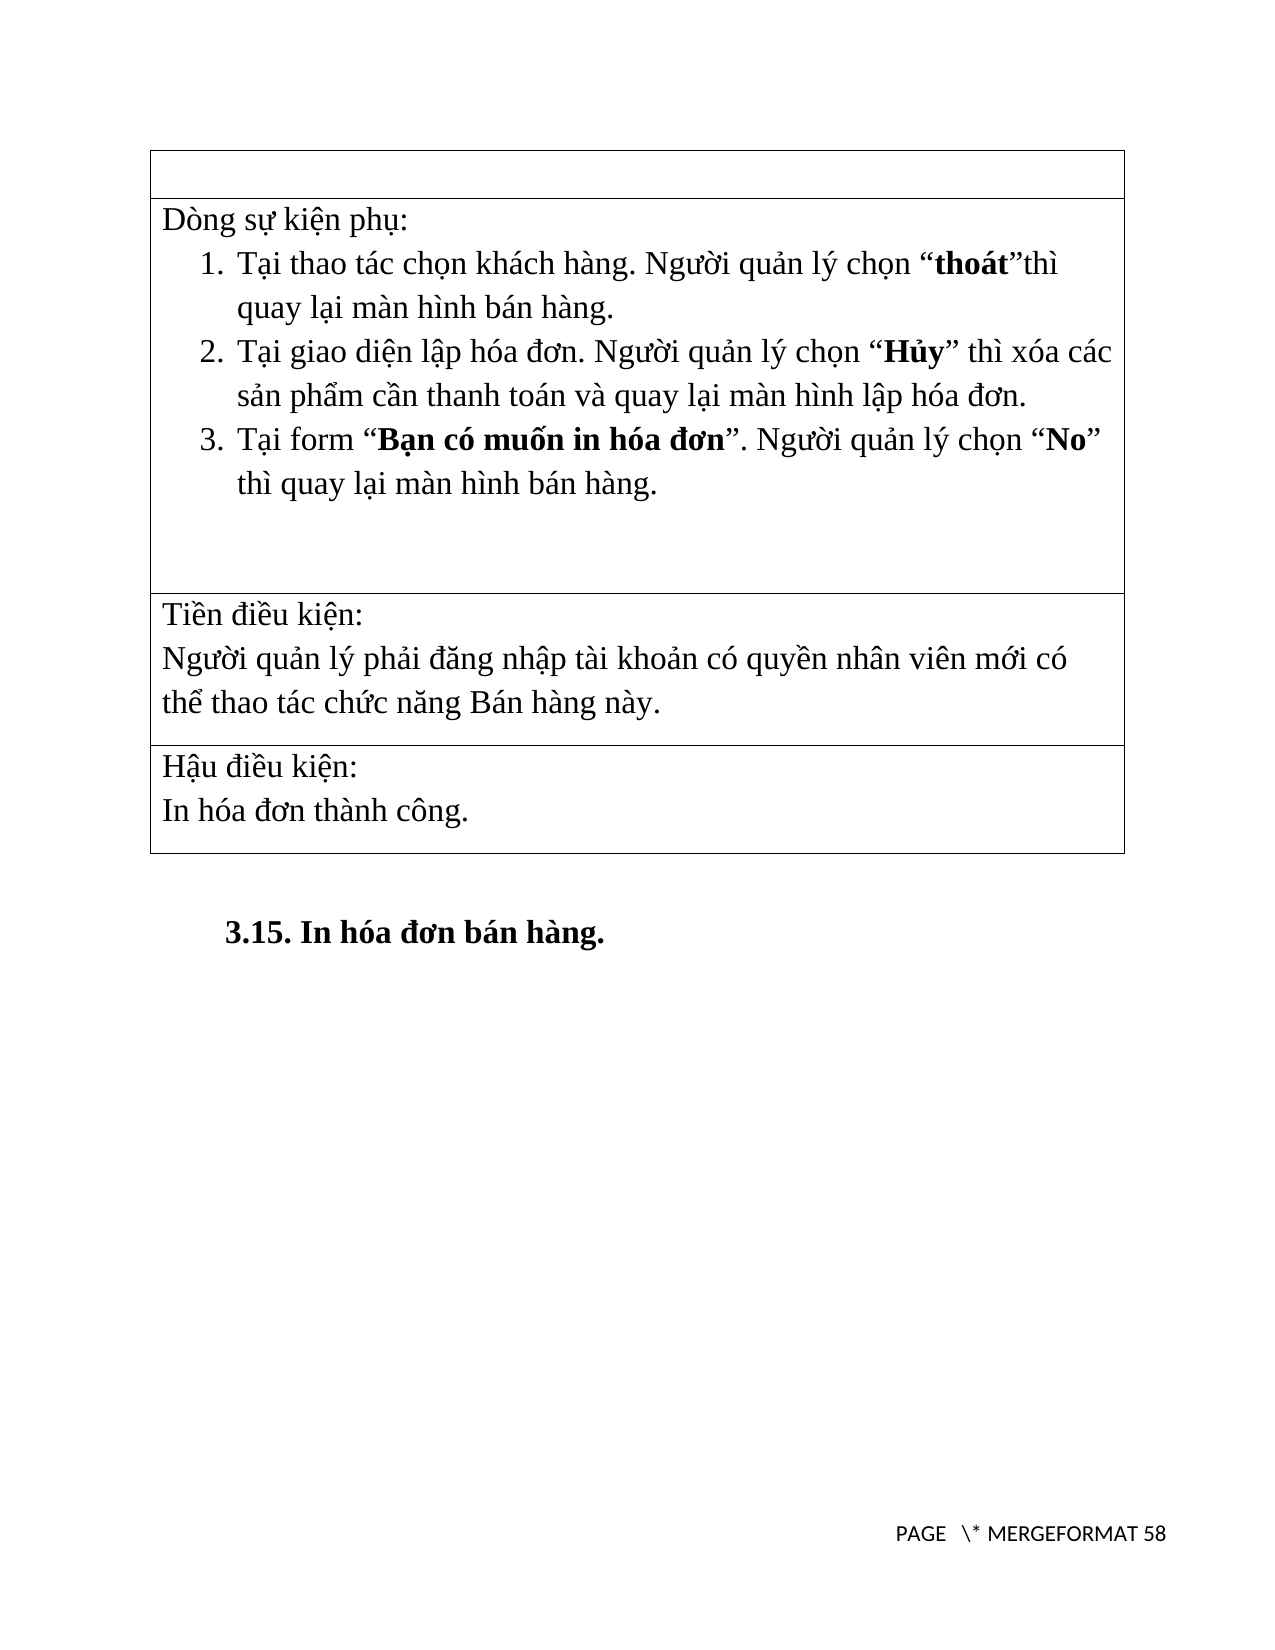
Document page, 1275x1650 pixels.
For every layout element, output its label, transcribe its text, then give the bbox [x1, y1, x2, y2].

table_cell Dòng sự kiện phụ: Tại thao tác chọn khách hàng. Người quản lý chọn “thoát”thì quay lại màn hình bán hàng. Tại giao diện lập hóa đơn. Người quản lý chọn “Hủy” thì xóa các sản phẩm cần thanh toán và quay lại màn hình lập hóa đơn. Tại form “Bạn có muốn in hóa đơn”. Người quản lý chọn “No” thì quay lại màn hình bán hàng. [151, 199, 1124, 593]
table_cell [151, 151, 1124, 198]
table_cell Hậu điều kiện: In hóa đơn thành công. [151, 746, 1124, 853]
table_cell Tiền điều kiện: Người quản lý phải đăng nhập tài khoản có quyền nhân viên mới có thể thao tác chức năng Bán hàng này. [151, 594, 1124, 745]
list In hóa đơn bán hàng. [225, 912, 1167, 950]
